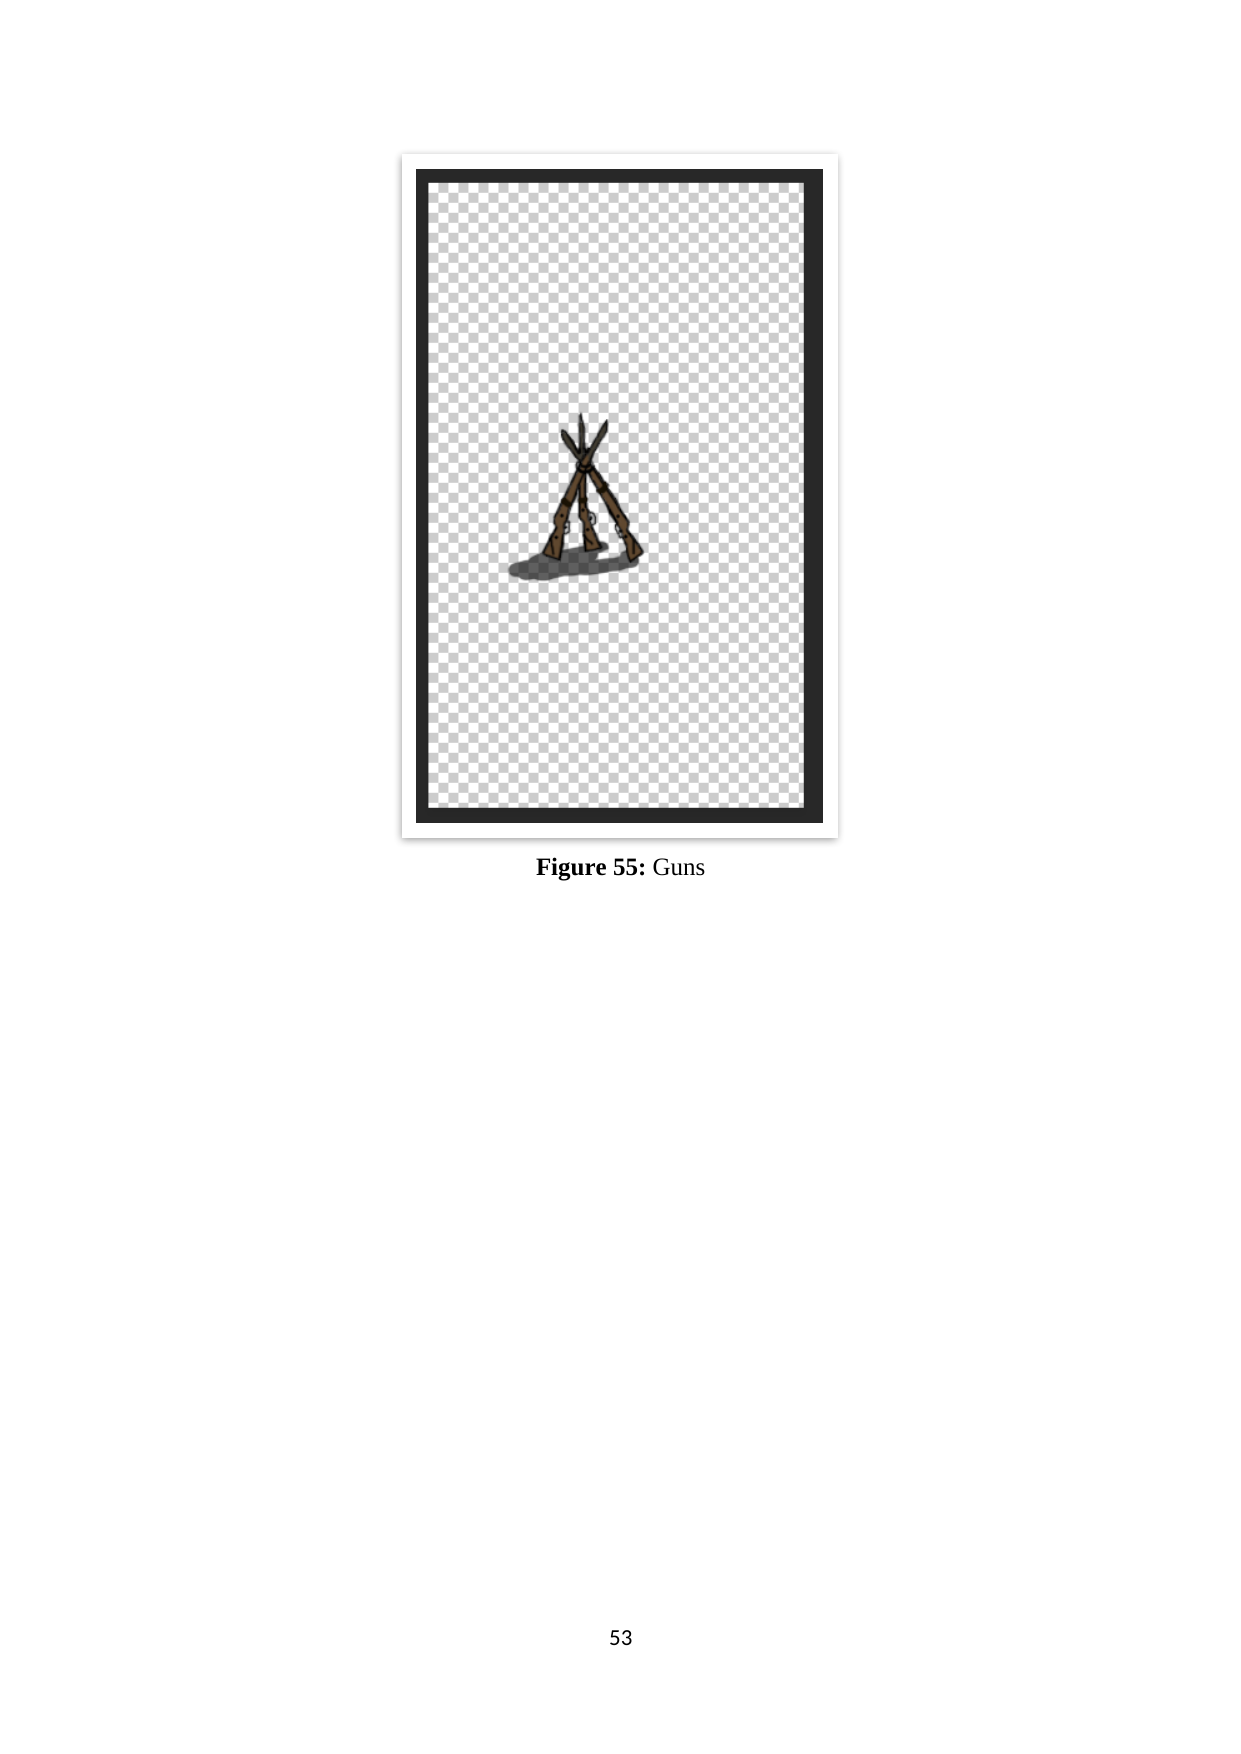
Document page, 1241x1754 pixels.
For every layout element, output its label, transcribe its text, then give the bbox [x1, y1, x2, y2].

picture [416, 169, 823, 823]
text Figure 55: Guns [187, 852, 1053, 880]
